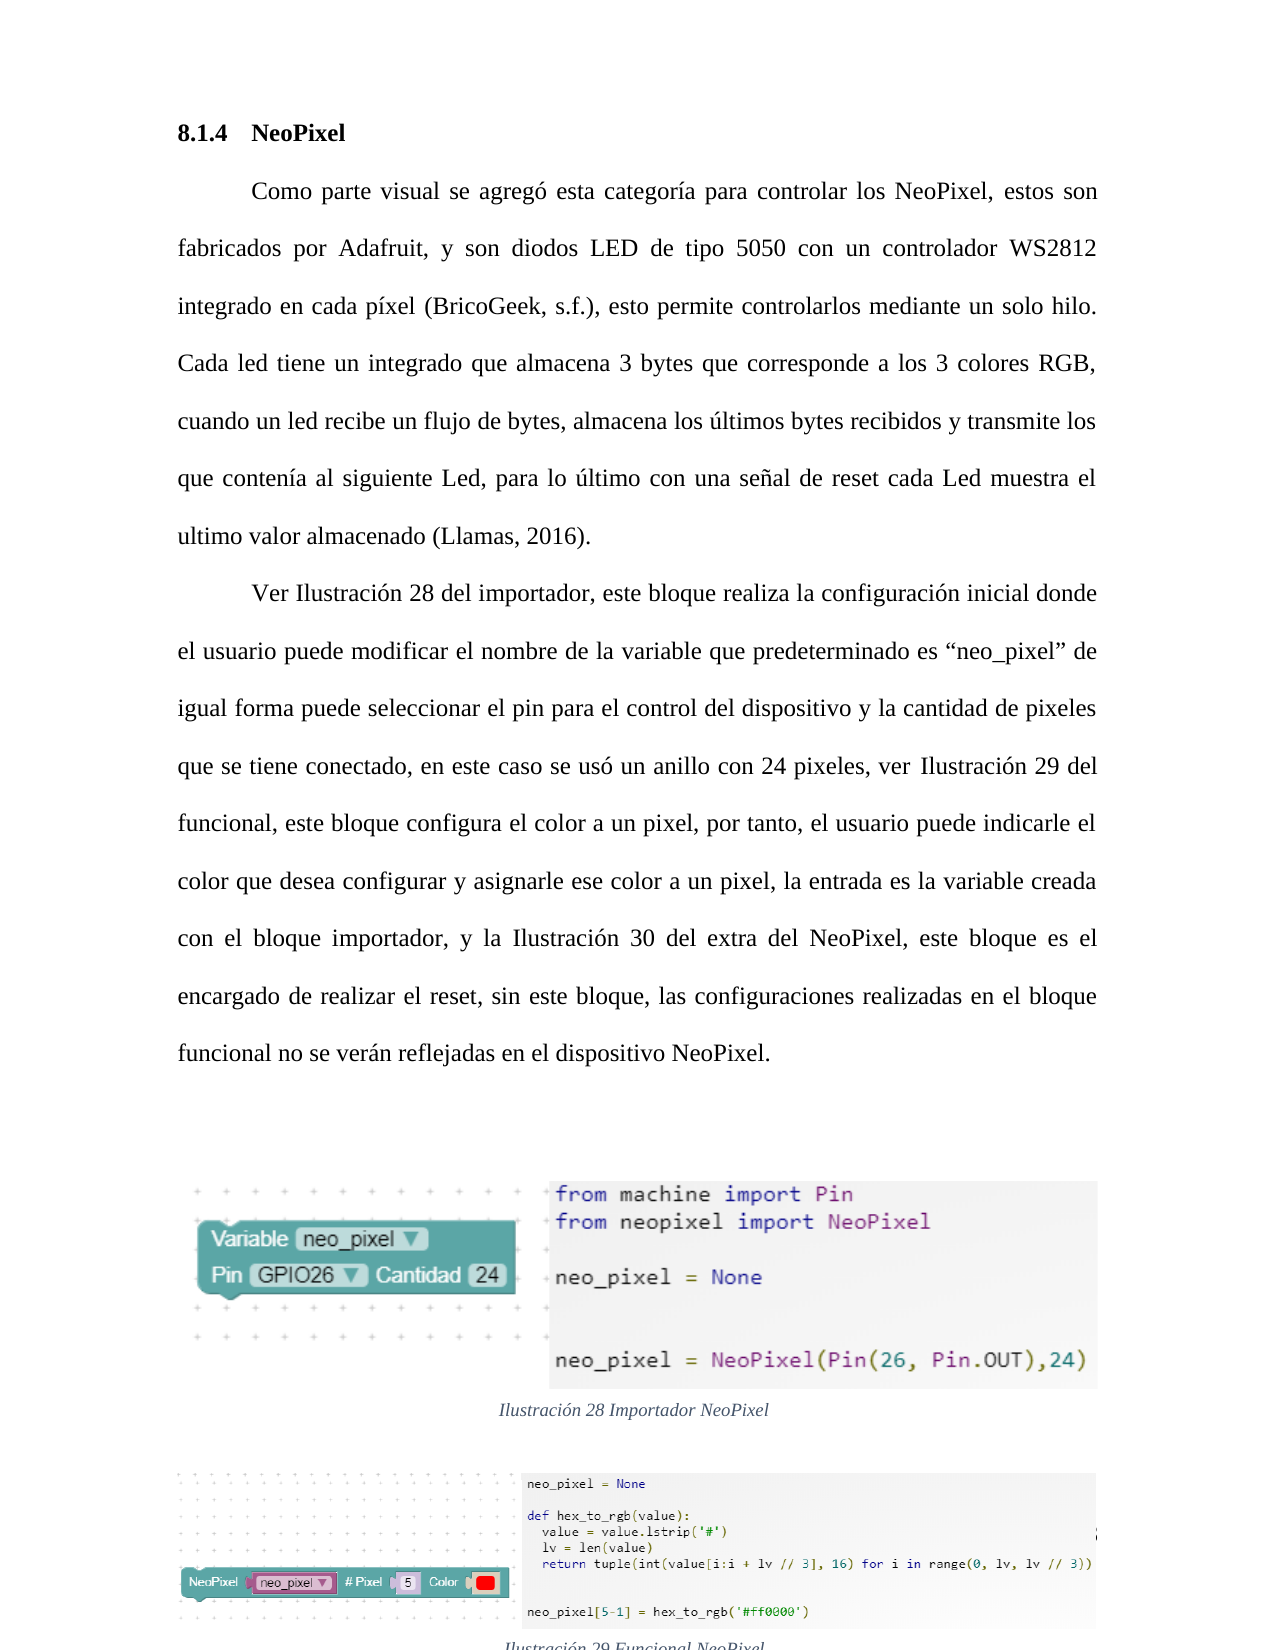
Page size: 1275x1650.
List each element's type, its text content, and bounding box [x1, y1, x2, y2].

text Como parte visual se agregó esta categoría para controlar los NeoPixel, estos son fabricados por Adafruit, y son diodos LED de tipo 5050 con un controlador WS2812 integrado en cada píxel , esto permite controlarlos mediante un solo hilo. Cada led tiene un integrado que almacena 3 bytes que corresponde a los 3 colores RGB, cuando un led recibe un flujo de bytes, almacena los últimos bytes recibidos y transmite los que contenía al siguiente Led, para lo último con una señal de reset cada Led muestra el ultimo valor almacenado . [177, 176, 1098, 549]
text Ver Ilustración 28 del importador, este bloque realiza la configuración inicial donde el usuario puede modificar el nombre de la variable que predeterminado es “neo_pixel” de igual forma puede seleccionar el pin para el control del dispositivo y la cantidad de pixeles que se tiene conectado, en este caso se usó un anillo con 24 pixeles, ver Ilustración 29 del funcional, este bloque configura el color a un pixel, por tanto, el usuario puede indicarle el color que desea configurar y asignarle ese color a un pixel, la entrada es la variable creada con el bloque importador, y la Ilustración 30 del extra del NeoPixel, este bloque es el encargado de realizar el reset, sin este bloque, las configuraciones realizadas en el bloque funcional no se verán reflejadas en el dispositivo NeoPixel. [177, 578, 1098, 1067]
picture [177, 1181, 1098, 1389]
subtitle NeoPixel [177, 118, 1098, 147]
picture [177, 1473, 1096, 1629]
